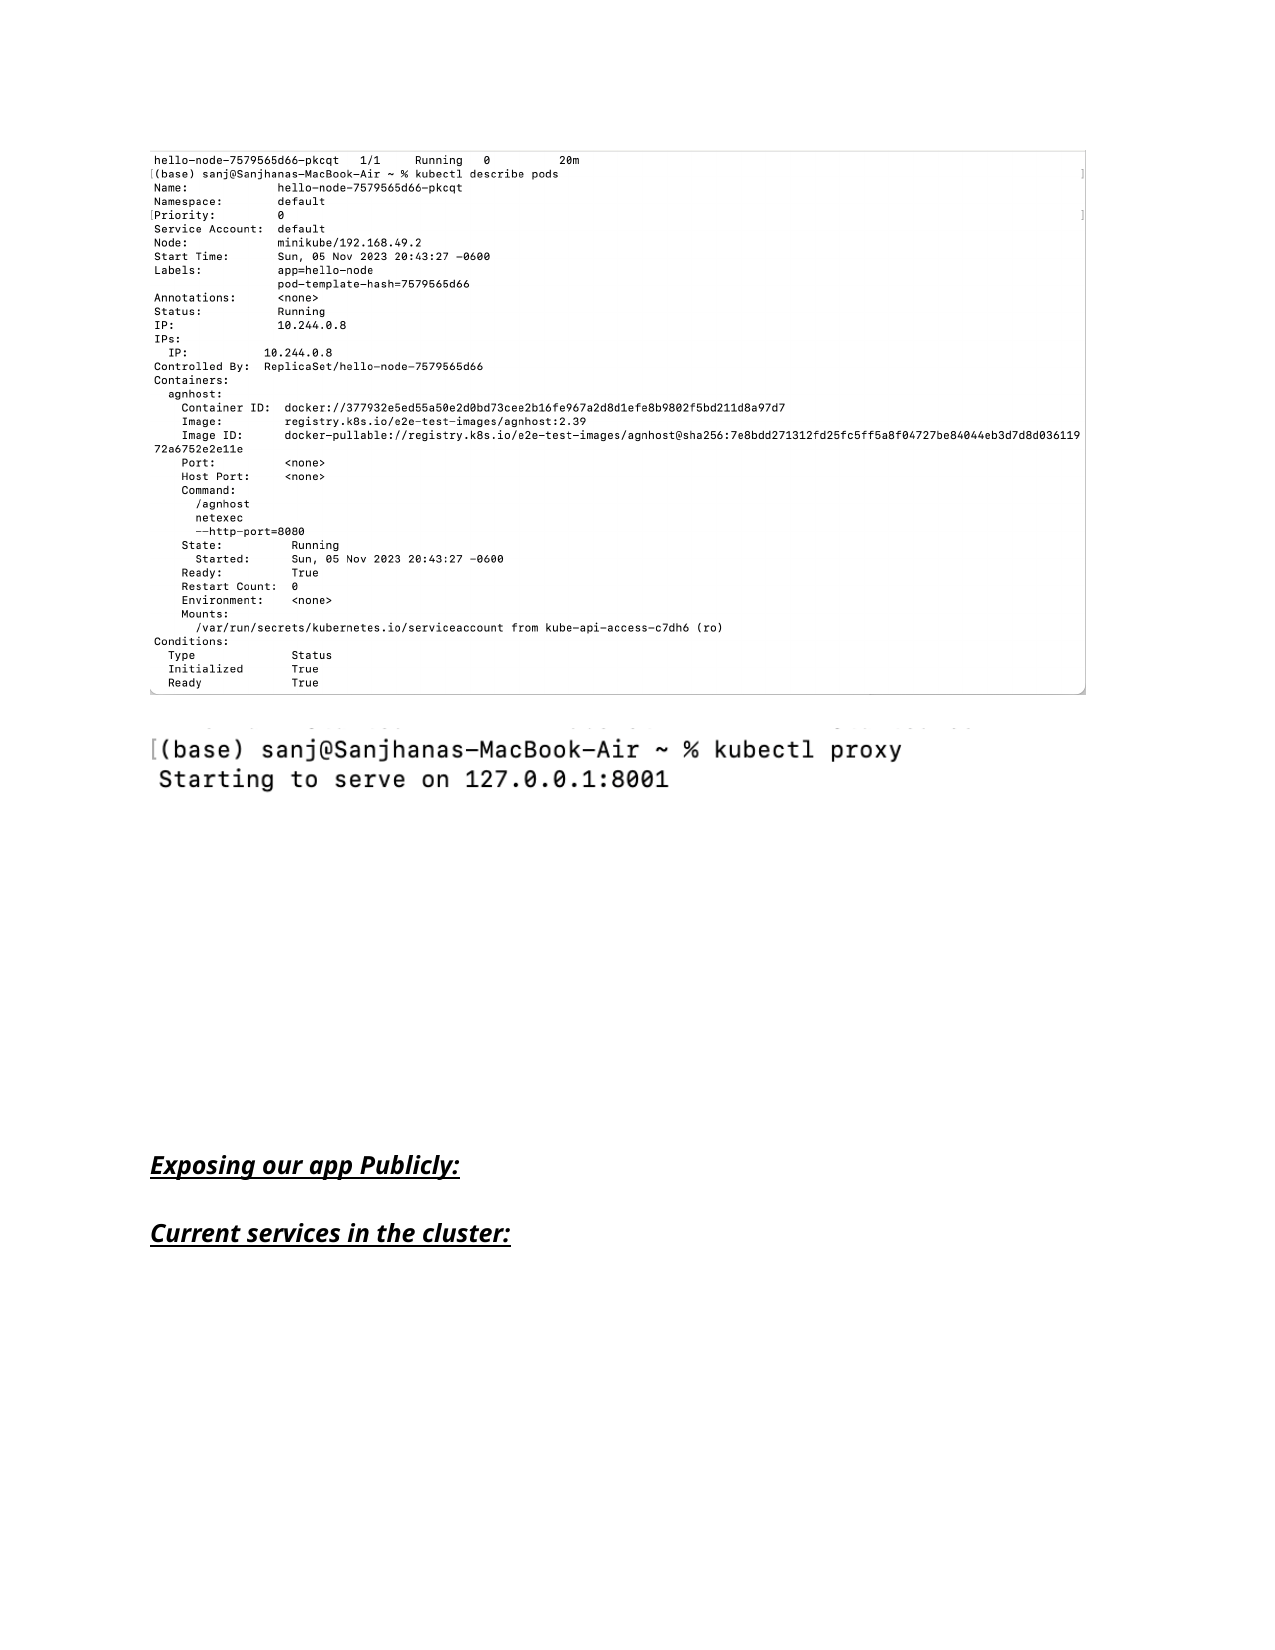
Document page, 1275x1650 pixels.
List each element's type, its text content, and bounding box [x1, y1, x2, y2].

picture [150, 150, 1086, 695]
text Exposing our app Publicly: [150, 1148, 1125, 1182]
text Current services in the cluster: [150, 1216, 1125, 1250]
picture [150, 728, 976, 842]
